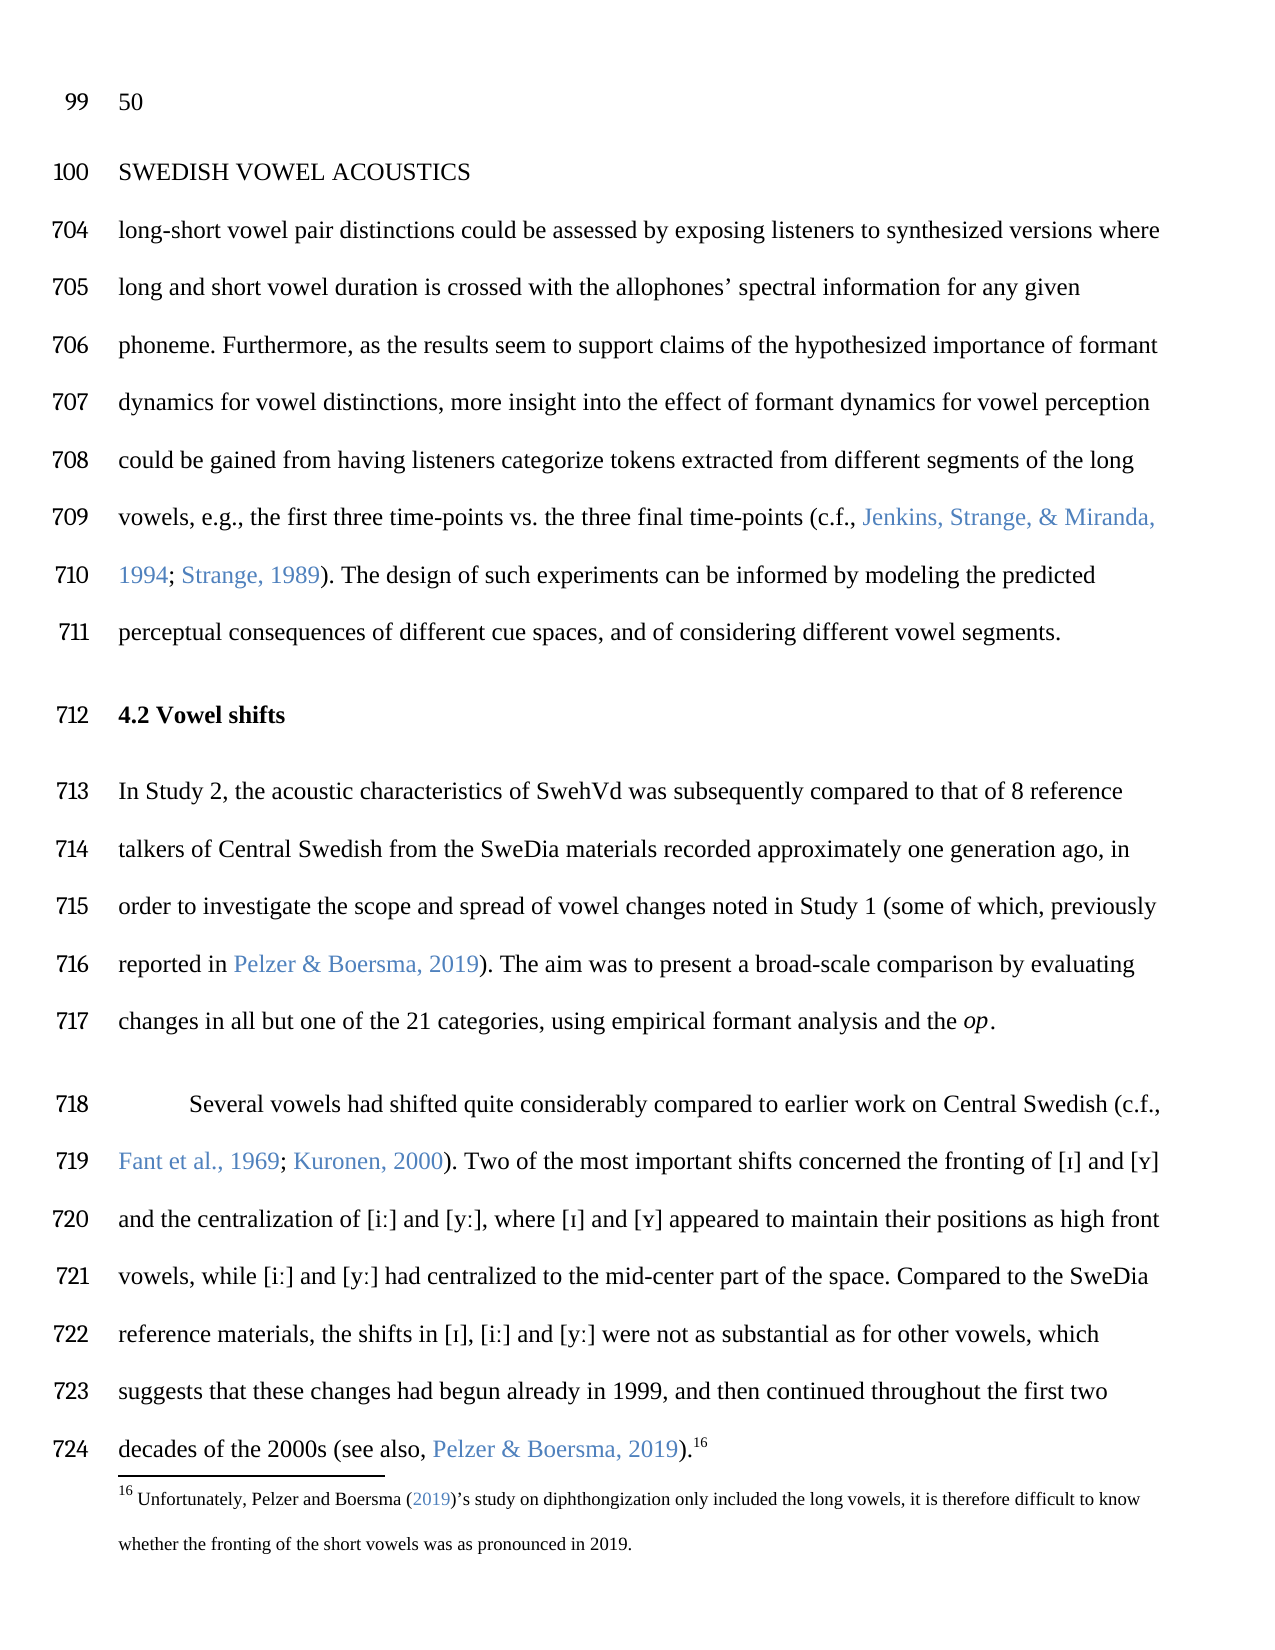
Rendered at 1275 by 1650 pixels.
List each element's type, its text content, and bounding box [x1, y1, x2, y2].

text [118, 215, 1181, 646]
text In Study 2, the acoustic characteristics of SwehVd was subsequently compared to that of 8 reference talkers of Central Swedish from the SweDia materials recorded approximately one generation ago, in order to investigate the scope and spread of vowel changes noted in Study 1 (some of which, previously reported in Pelzer & Boersma, 2019). The aim was to present a broad-scale comparison by evaluating changes in all but one of the 21 categories, using empirical formant analysis and the . [118, 776, 1181, 1035]
text Several vowels had shifted quite considerably compared to earlier work on Central Swedish (c.f., Fant et al., 1969; Kuronen, 2000). Two of the most important shifts concerned the fronting of [ɪ] and [ʏ] and the centralization of [iː] and [yː], where [ɪ] and [ʏ] appeared to maintain their positions as high front vowels, while [iː] and [yː] had centralized to the mid-center part of the space. Compared to the SweDia reference materials, the shifts in [ɪ], [iː] and [yː] were not as substantial as for other vowels, which suggests that these changes had begun already in 1999, and then continued throughout the first two decades of the 2000s (see also, Pelzer & Boersma, 2019). [118, 1089, 1181, 1462]
subtitle 4.2 Vowel shifts [118, 700, 1181, 729]
